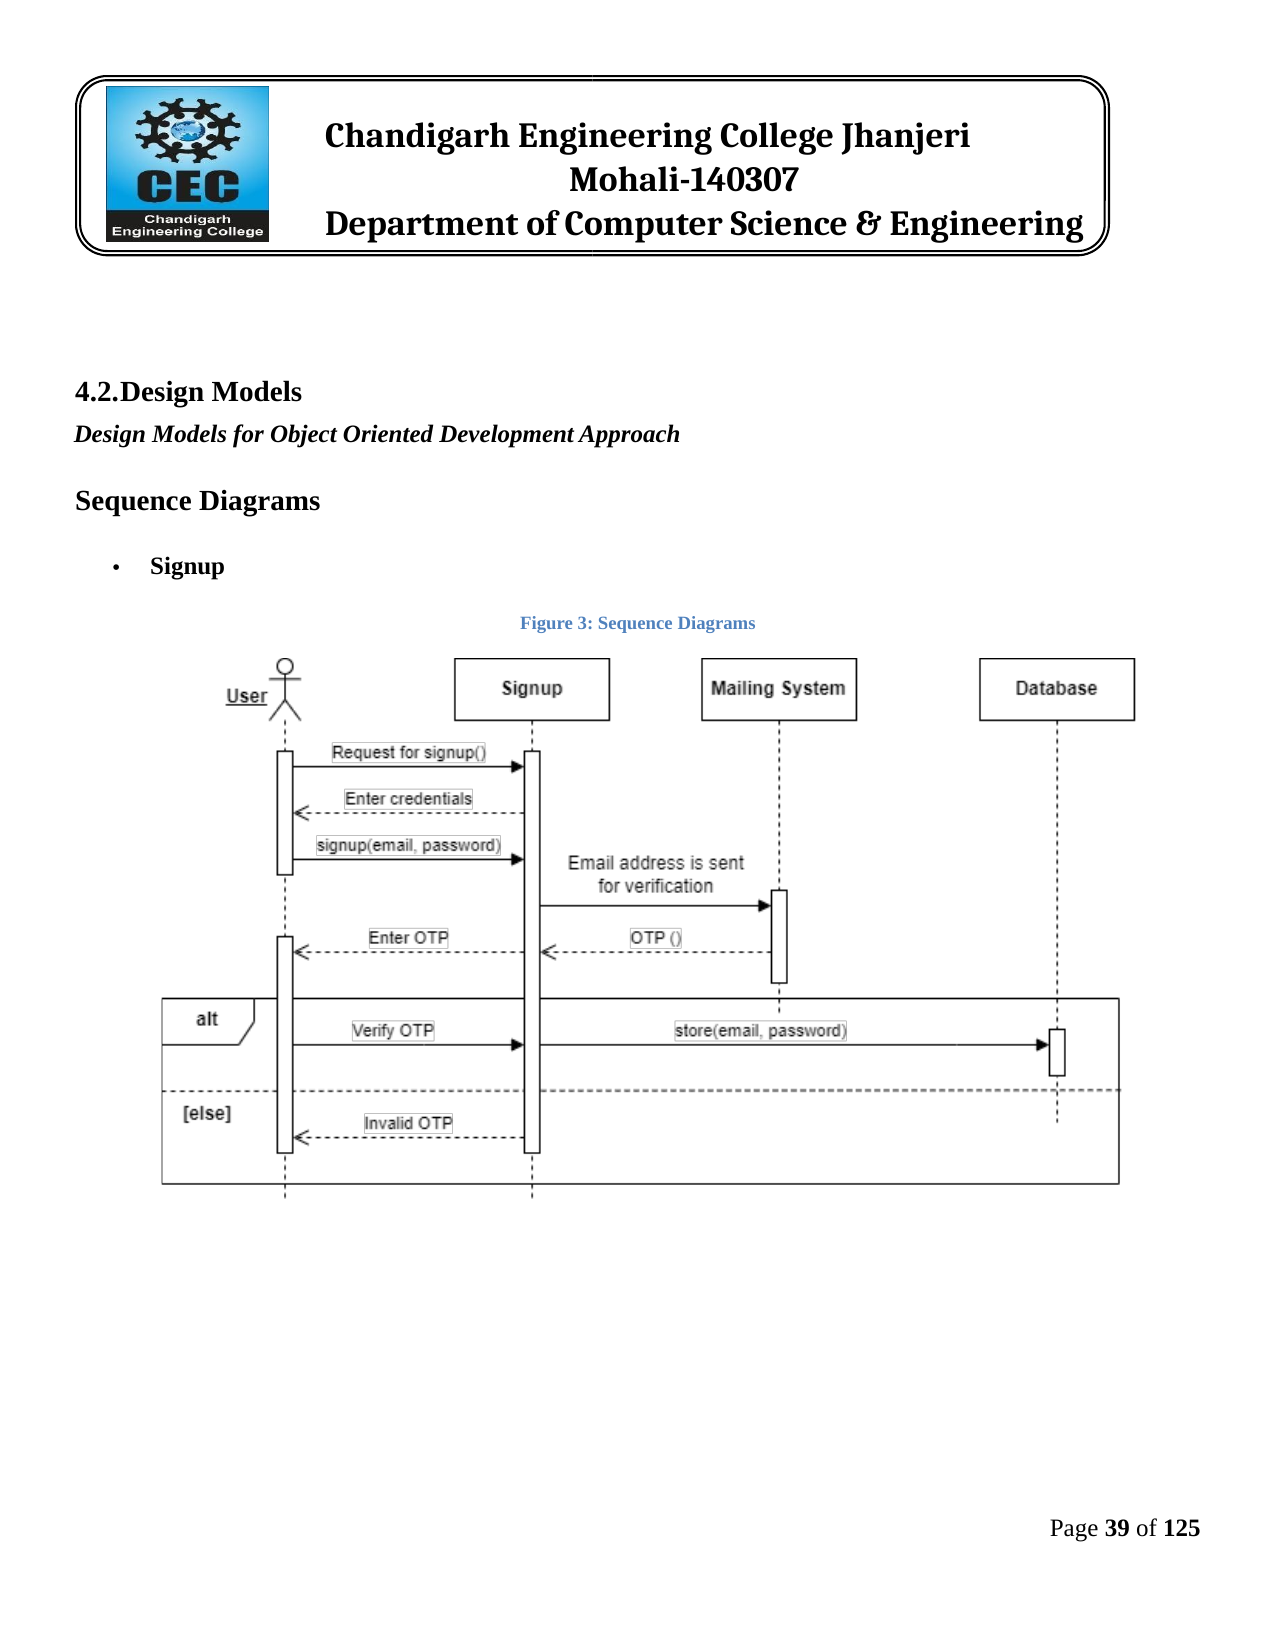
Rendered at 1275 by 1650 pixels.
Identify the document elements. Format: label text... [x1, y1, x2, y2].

picture [161, 658, 1137, 1202]
subtitle Design Models [75, 374, 1215, 407]
list Signup [112, 551, 1215, 580]
picture [106, 86, 269, 204]
text Sequence Diagrams [75, 483, 1215, 517]
picture [106, 209, 269, 242]
text Figure 3: Sequence Diagrams [75, 612, 1200, 634]
text Design Models for Object Oriented Development Approach [73, 419, 1215, 448]
